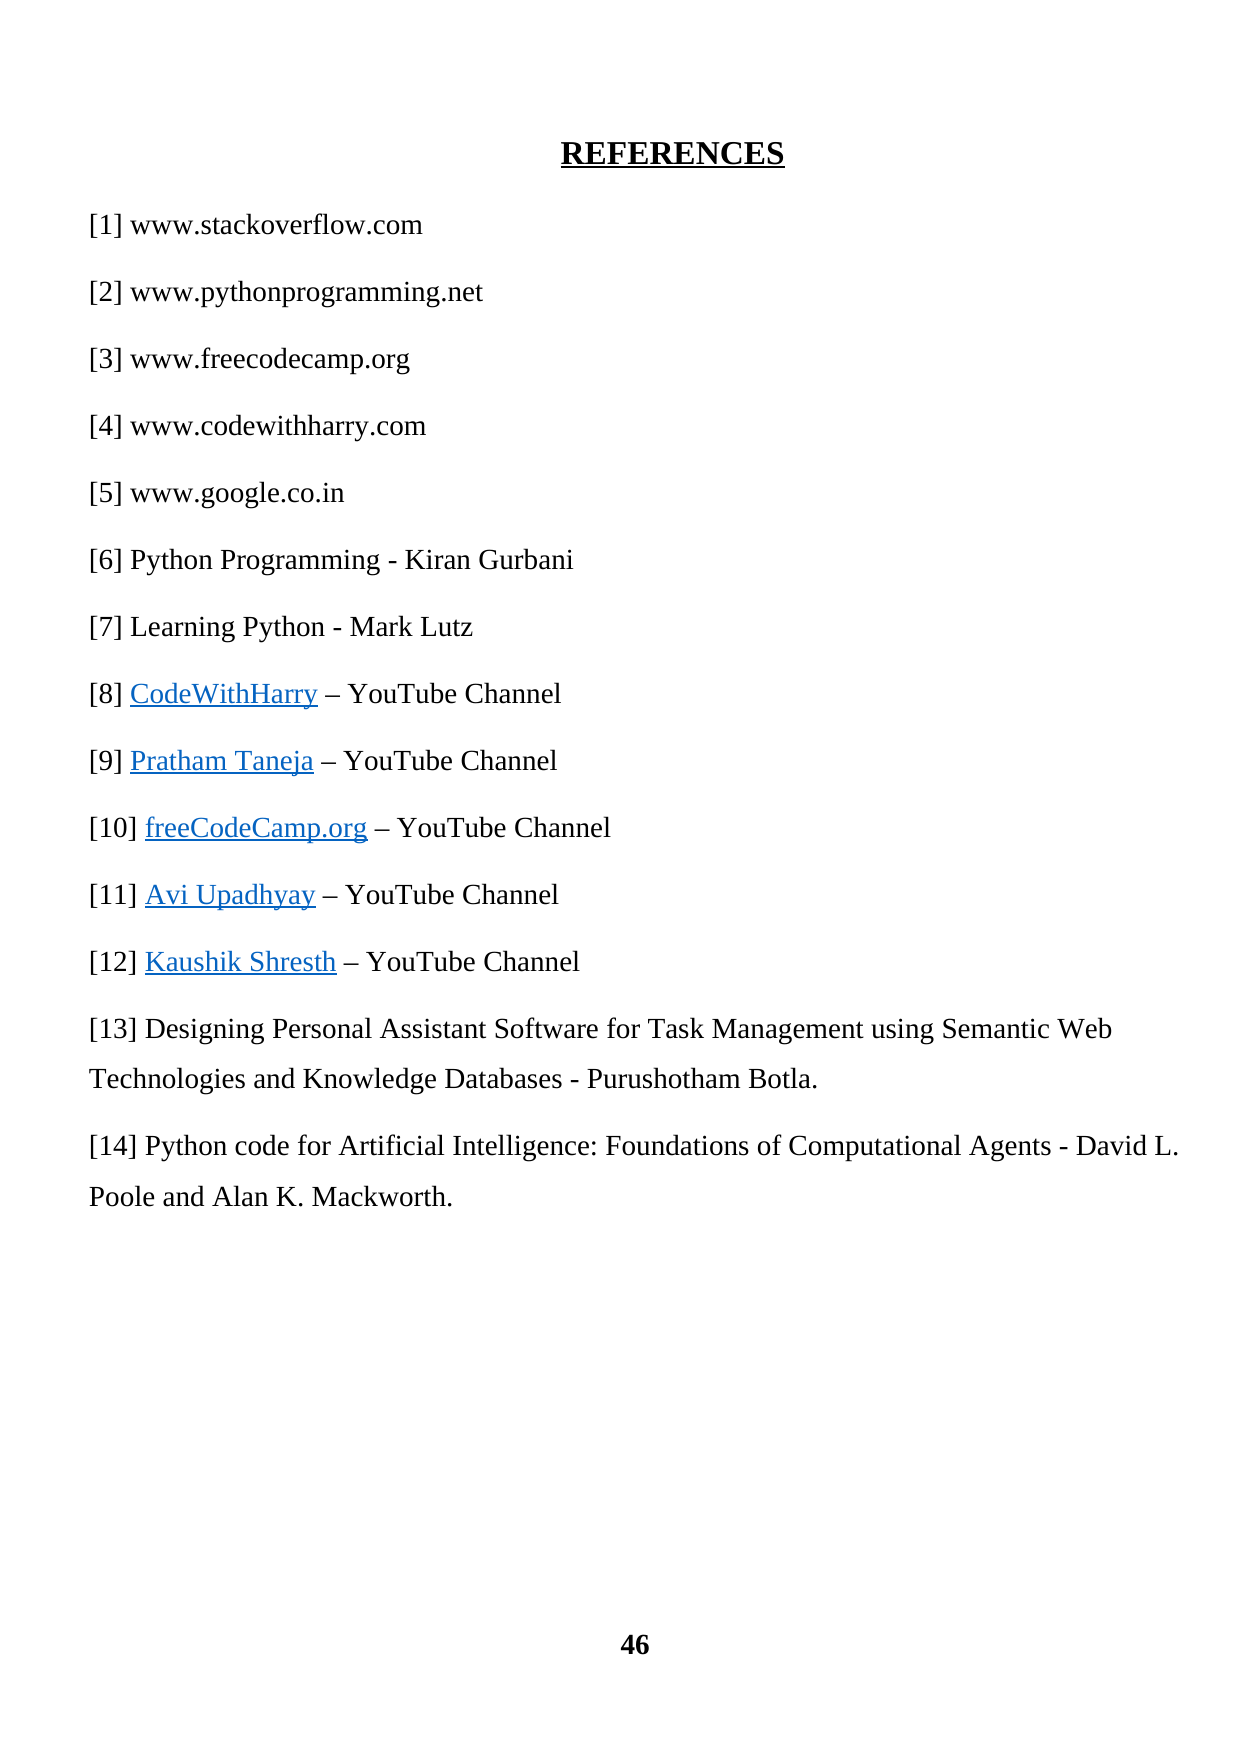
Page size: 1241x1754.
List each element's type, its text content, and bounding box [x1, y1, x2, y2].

text [7] Learning Python - Mark Lutz [89, 609, 1181, 643]
text [9] Pratham Taneja – YouTube Channel [89, 743, 1181, 777]
text [8] CodeWithHarry – YouTube Channel [89, 676, 1181, 710]
text [12] Kaushik Shresth – YouTube Channel [89, 944, 1181, 978]
text [10] freeCodeCamp.org – YouTube Channel [89, 810, 1181, 844]
text REFERENCES [89, 133, 1181, 172]
text [6] Python Programming - Kiran Gurbani [89, 542, 1181, 576]
text [2] www.pythonprogramming.net [89, 274, 1181, 308]
text [13] Designing Personal Assistant Software for Task Management using Semantic Web Technologies and Knowledge Databases - Purushotham Botla. [89, 1011, 1181, 1095]
text [4] www.codewithharry.com [89, 408, 1181, 442]
text [14] Python code for Artificial Intelligence: Foundations of Computational Agents - David L. Poole and Alan K. Mackworth. [89, 1128, 1181, 1212]
text [1] www.stackoverflow.com [89, 207, 1181, 241]
text [11] Avi Upadhyay – YouTube Channel [89, 877, 1181, 911]
text [5] www.google.co.in [89, 475, 1181, 509]
text [3] www.freecodecamp.org [89, 341, 1181, 375]
